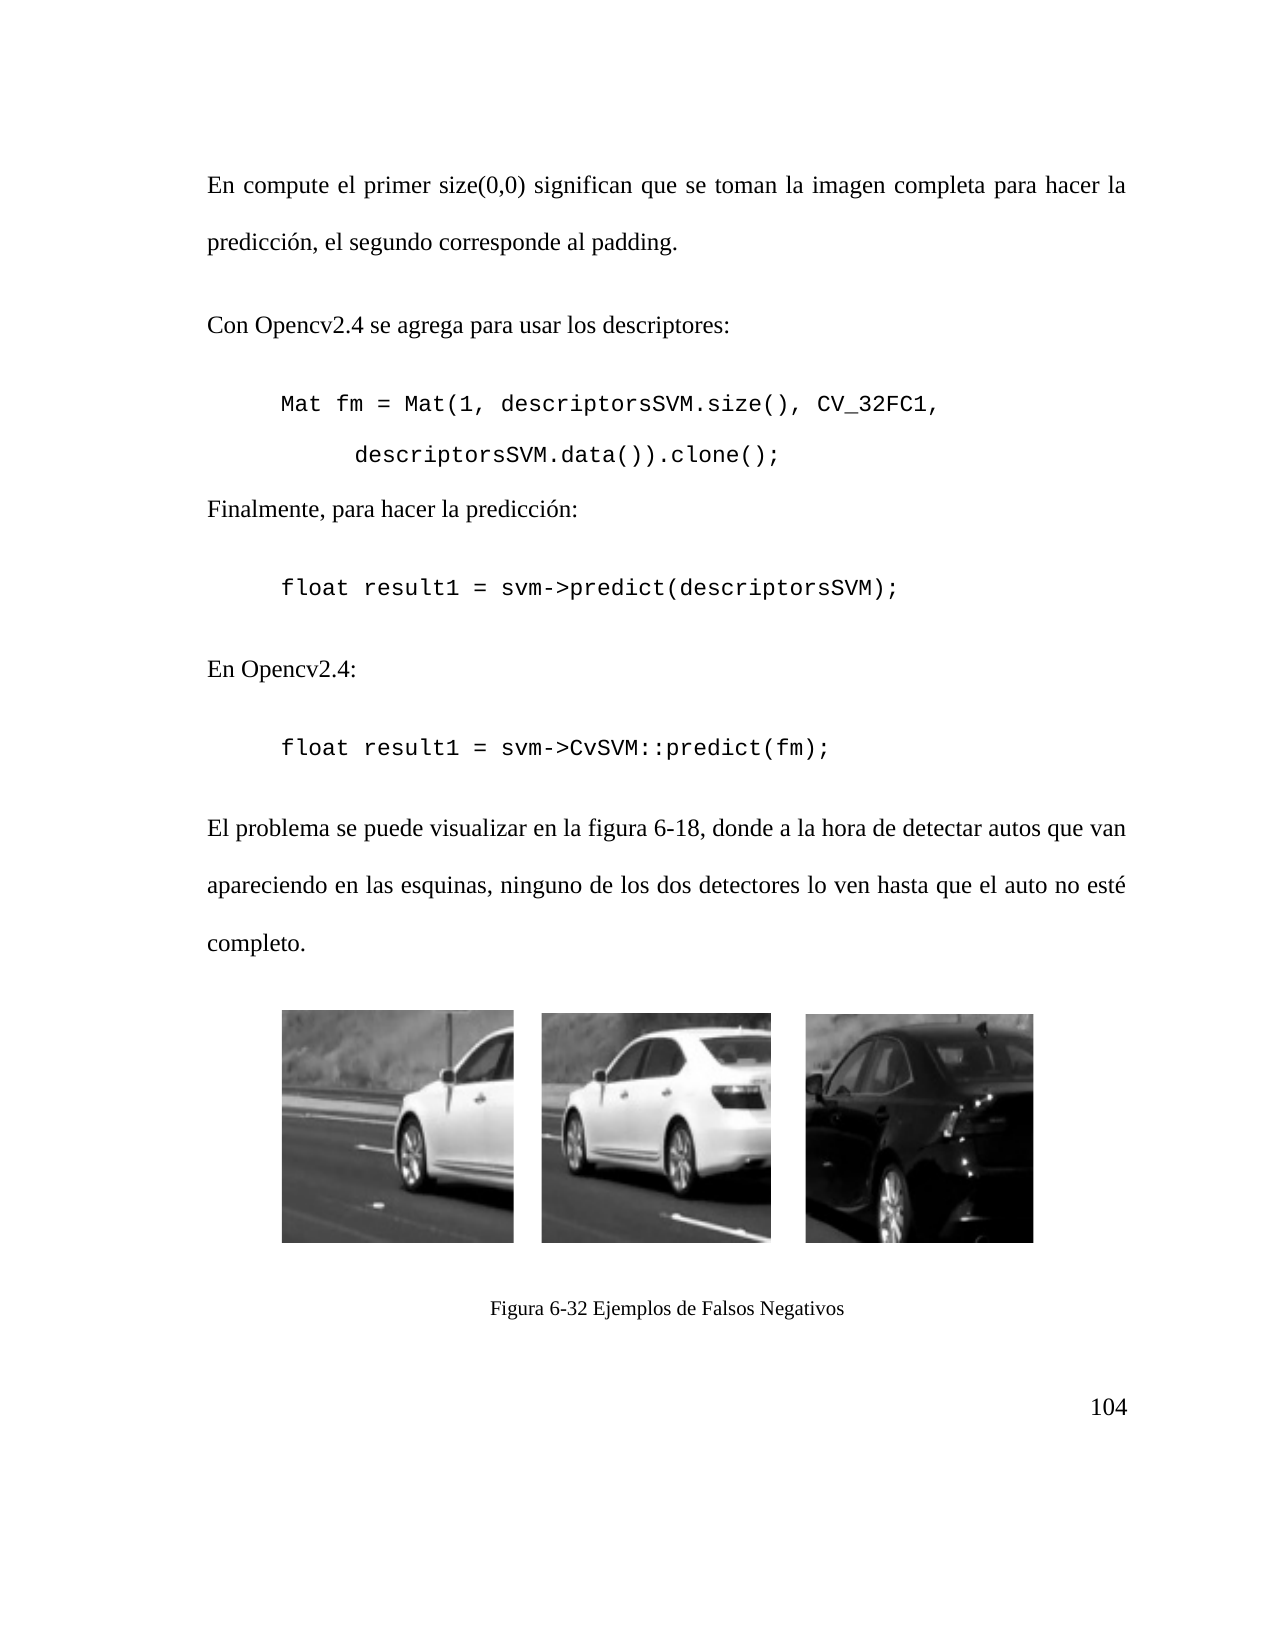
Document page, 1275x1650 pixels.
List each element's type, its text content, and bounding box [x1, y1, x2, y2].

text float result1 = svm->CvSVM::predict(fm); [207, 736, 1127, 762]
picture [281, 1010, 514, 1243]
text Mat fm = Mat(1, descriptorsSVM.size(), CV_32FC1, [207, 392, 1127, 418]
text El problema se puede visualizar en la figura 6-18, donde a la hora de detectar autos que van apareciendo en las esquinas, ninguno de los dos detectores lo ven hasta que el auto no esté completo. [207, 813, 1127, 957]
text float result1 = svm->predict(descriptorsSVM); [207, 577, 1127, 603]
picture [541, 1013, 771, 1243]
text Figura 6-18 Ejemplos de Falsos Negativos [207, 1296, 1127, 1320]
text En Opencv2.4: [207, 654, 1127, 682]
picture [805, 1014, 1034, 1243]
text Finalmente, para hacer la predicción: [207, 494, 1127, 523]
text descriptorsSVM.data()).clone(); [281, 443, 1127, 469]
text Con Opencv2.4 se agrega para usar los descriptores: [207, 310, 1127, 339]
text En compute el primer size(0,0) significan que se toman la imagen completa para hacer la predicción, el segundo corresponde al padding. [207, 170, 1127, 256]
